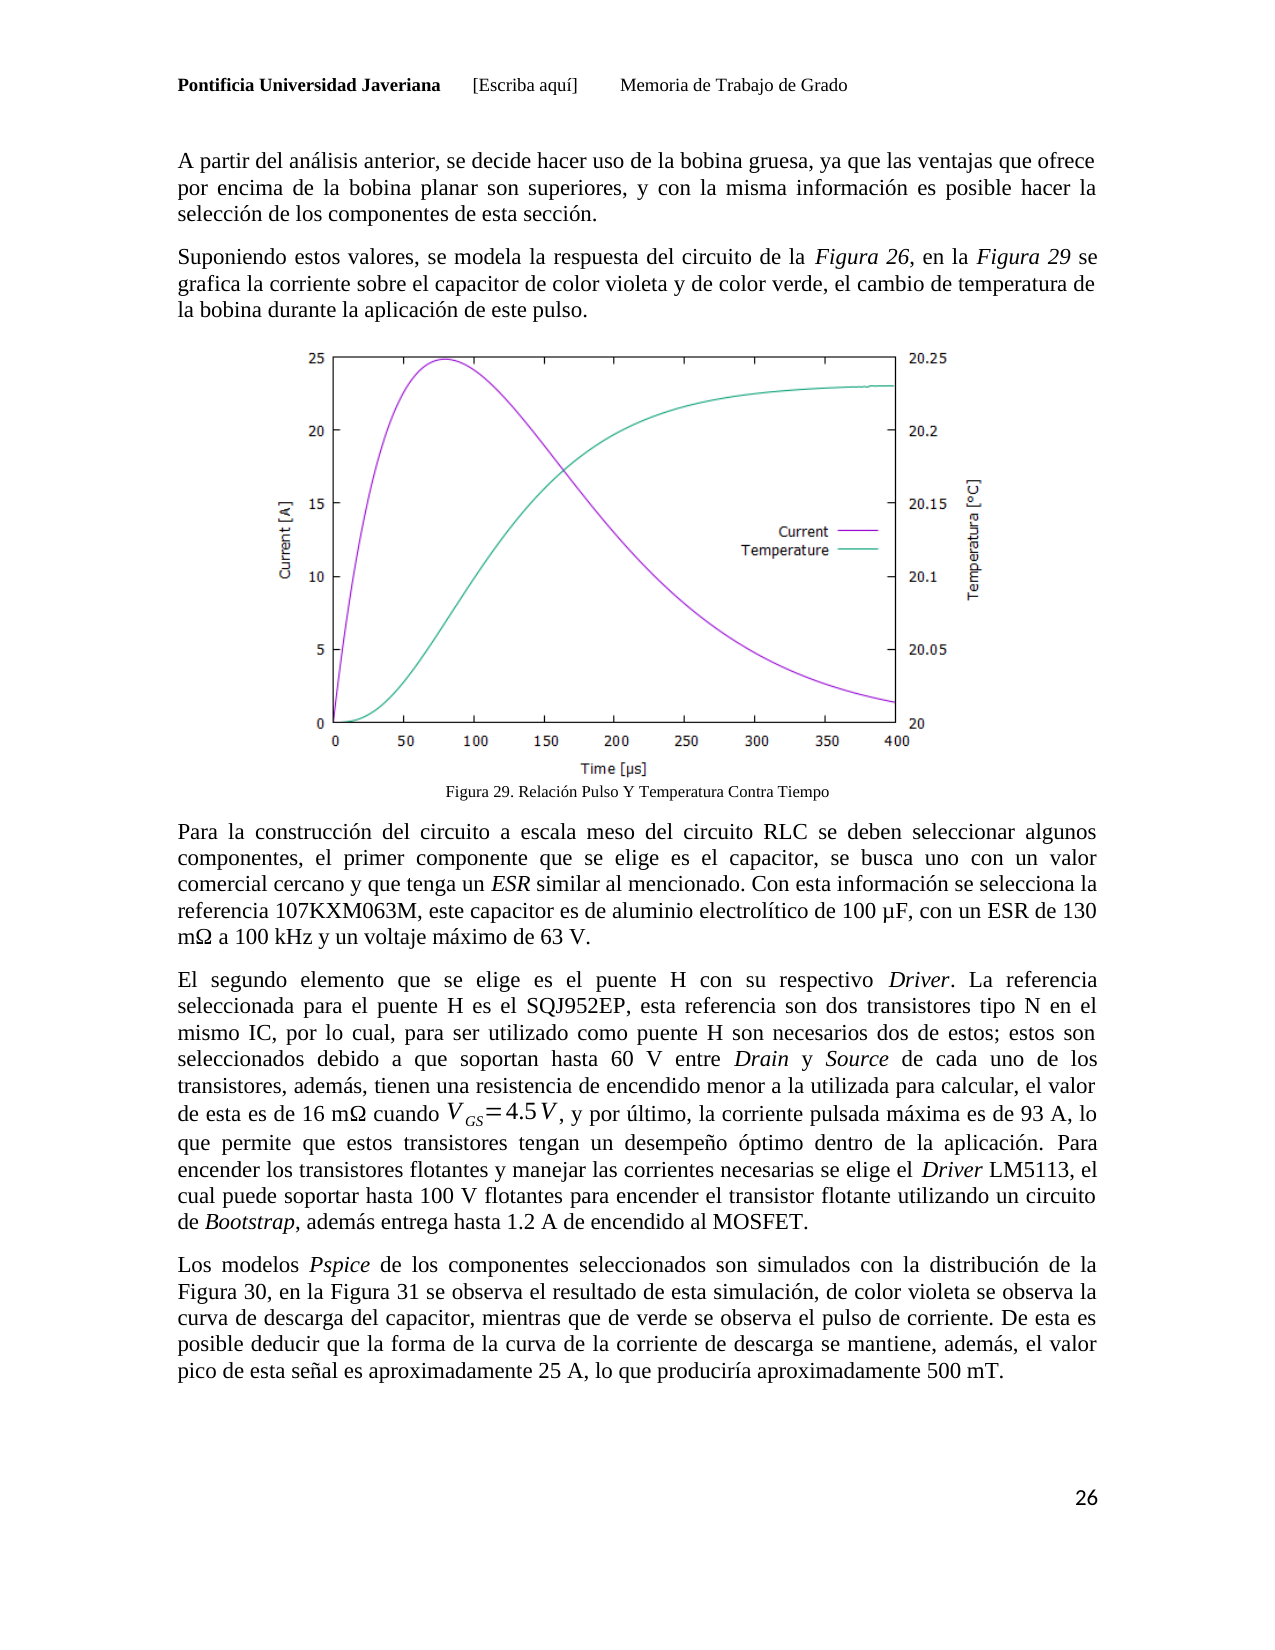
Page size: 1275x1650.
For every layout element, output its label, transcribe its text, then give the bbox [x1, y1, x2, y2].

text El segundo elemento que se elige es el puente H con su respectivo Driver. La referencia seleccionada para el puente H es el SQJ952EP, esta referencia son dos transistores tipo N en el mismo IC, por lo cual, para ser utilizado como puente H son necesarios dos de estos; estos son seleccionados debido a que soportan hasta 60 V entre Drain y Source de cada uno de los transistores, además, tienen una resistencia de encendido menor a la utilizada para calcular, el valor de esta es de 16 mΩ cuando , y por último, la corriente pulsada máxima es de 93 A, lo que permite que estos transistores tengan un desempeño óptimo dentro de la aplicación. Para encender los transistores flotantes y manejar las corrientes necesarias se elige el Driver LM5113, el cual puede soportar hasta 100 V flotantes para encender el transistor flotante utilizando un circuito de Bootstrap, además entrega hasta 1.2 A de encendido al MOSFET. [177, 966, 1098, 1235]
text A partir del análisis anterior, se decide hacer uso de la bobina gruesa, ya que las ventajas que ofrece por encima de la bobina planar son superiores, y con la misma información es posible hacer la selección de los componentes de esta sección. [177, 148, 1098, 227]
picture [268, 339, 1007, 782]
text Los modelos Pspice de los componentes seleccionados son simulados con la distribución de la Figura 30, en la Figura 31 se observa el resultado de esta simulación, de color violeta se observa la curva de descarga del capacitor, mientras que de verde se observa el pulso de corriente. De esta es posible deducir que la forma de la curva de la corriente de descarga se mantiene, además, el valor pico de esta señal es aproximadamente 25 A, lo que produciría aproximadamente 500 mT. [177, 1251, 1098, 1383]
text Para la construcción del circuito a escala meso del circuito RLC se deben seleccionar algunos componentes, el primer componente que se elige es el capacitor, se busca uno con un valor comercial cercano y que tenga un ESR similar al mencionado. Con esta información se selecciona la referencia 107KXM063M, este capacitor es de aluminio electrolítico de 100 µF, con un ESR de 130 mΩ a 100 kHz y un voltaje máximo de 63 V. [177, 818, 1098, 949]
text Suponiendo estos valores, se modela la respuesta del circuito de la Figura 26, en la Figura 29 se grafica la corriente sobre el capacitor de color violeta y de color verde, el cambio de temperatura de la bobina durante la aplicación de este pulso. [177, 243, 1098, 322]
